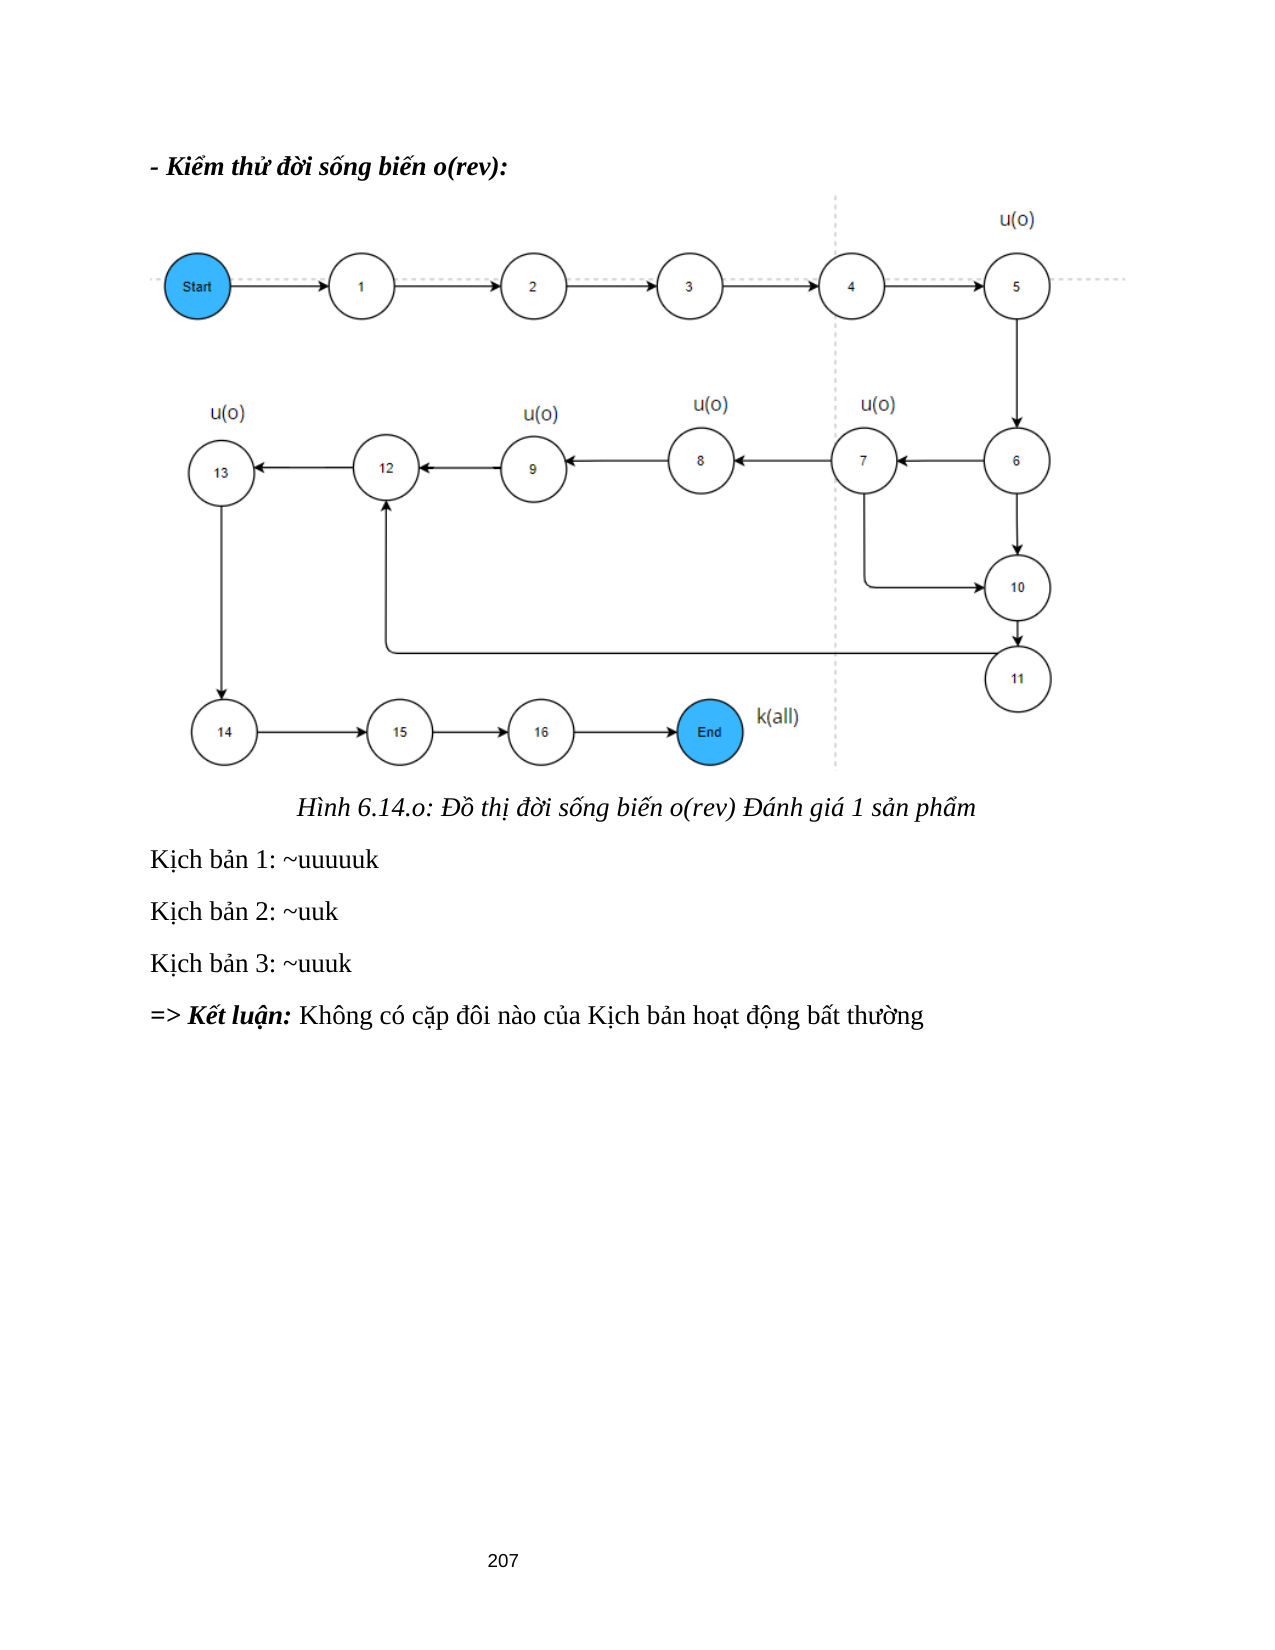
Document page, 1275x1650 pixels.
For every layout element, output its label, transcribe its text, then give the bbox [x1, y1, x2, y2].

text Kịch bản 2: ~uuk [150, 896, 1125, 927]
text Kịch bản 3: ~uuuk [150, 947, 1125, 979]
text Hình 6.14.o: Đồ thị đời sống biến o(rev) Đánh giá 1 sản phẩm [150, 792, 1125, 823]
text Kịch bản 1: ~uuuuuk [150, 843, 1125, 875]
picture [150, 194, 1125, 771]
subtitle - Kiểm thử đời sống biến o(rev): [150, 150, 1125, 181]
text => Kết luận: Không có cặp đôi nào của Kịch bản hoạt động bất thường [150, 999, 1125, 1031]
